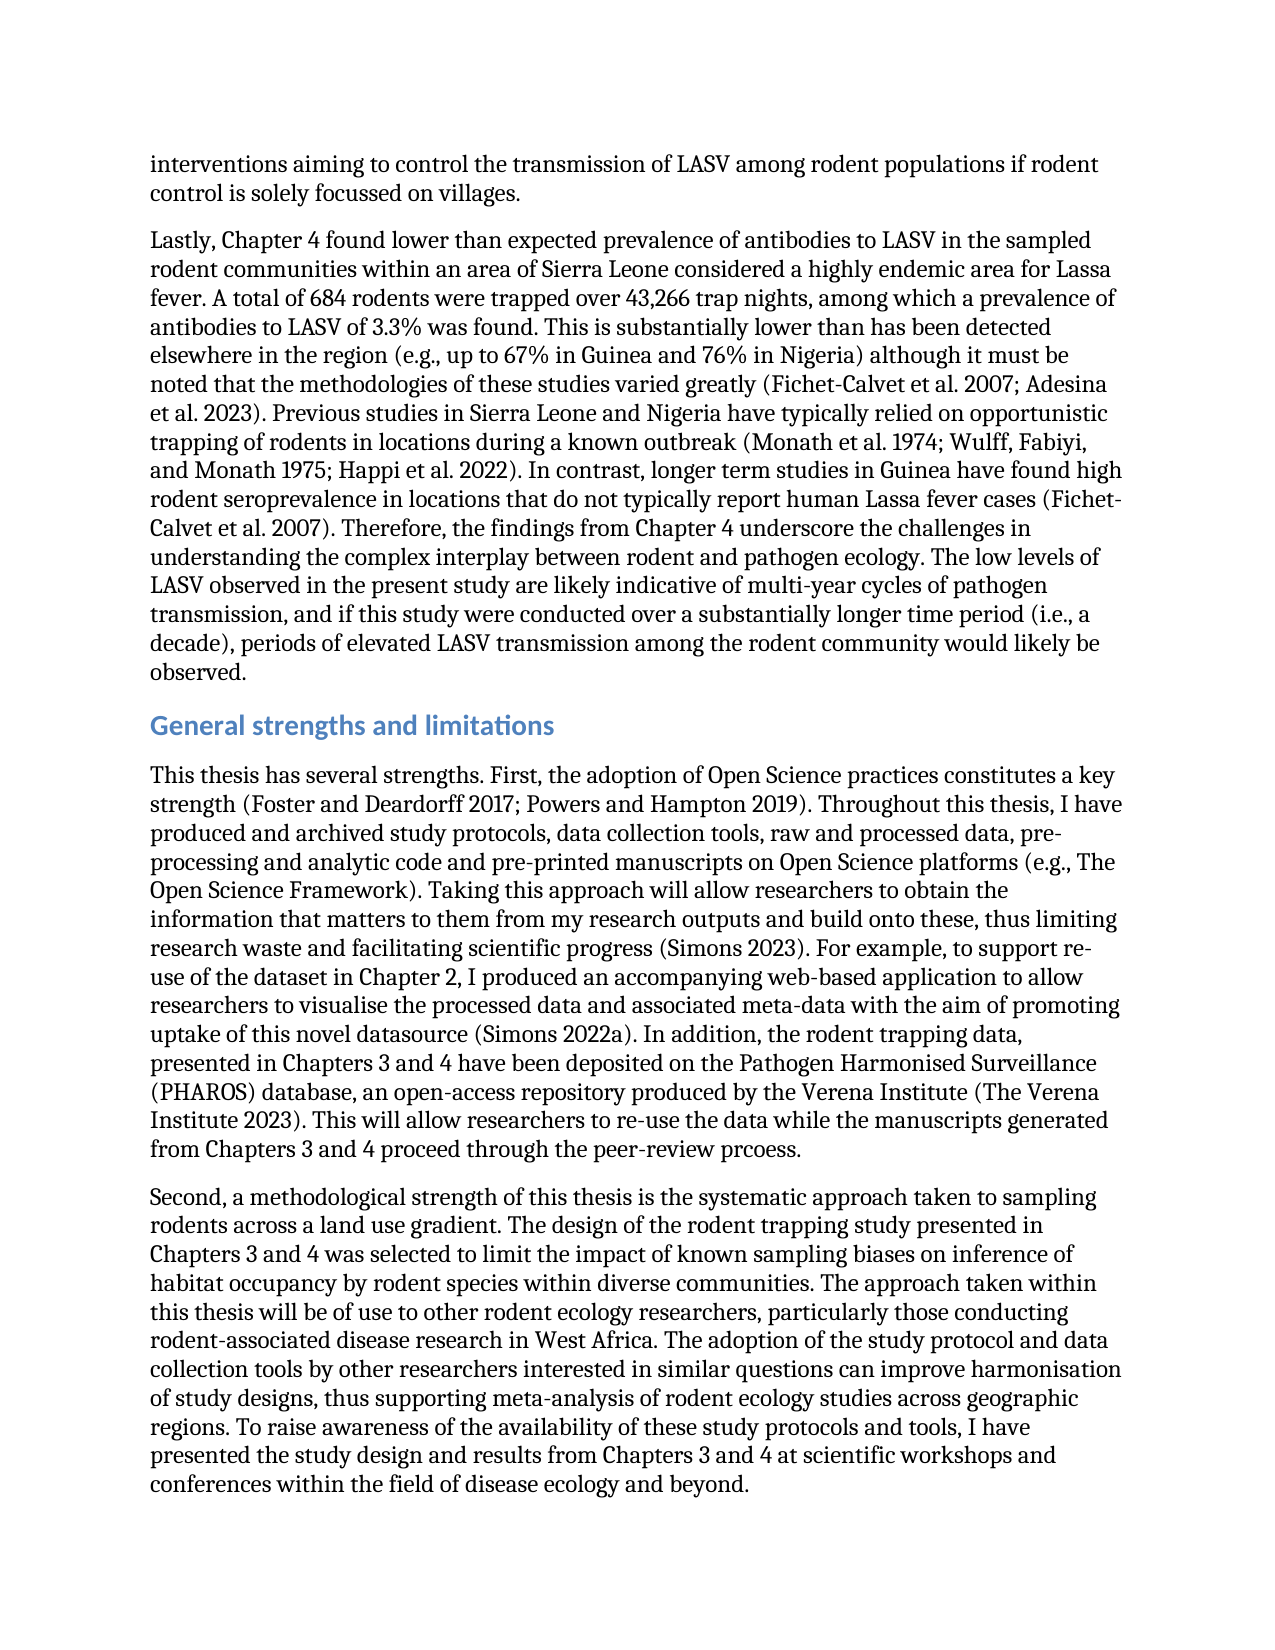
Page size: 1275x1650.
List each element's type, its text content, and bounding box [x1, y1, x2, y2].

subtitle General strengths and limitations [150, 707, 1125, 743]
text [150, 150, 1125, 207]
text This thesis has several strengths. First, the adoption of Open Science practices constitutes a key strength (Foster and Deardorff 2017; Powers and Hampton 2019). Throughout this thesis, I have produced and archived study protocols, data collection tools, raw and processed data, pre-processing and analytic code and pre-printed manuscripts on Open Science platforms (e.g., The Open Science Framework). Taking this approach will allow researchers to obtain the information that matters to them from my research outputs and build onto these, thus limiting research waste and facilitating scientific progress (Simons 2023). For example, to support re-use of the dataset in Chapter 2, I produced an accompanying web-based application to allow researchers to visualise the processed data and associated meta-data with the aim of promoting uptake of this novel datasource (Simons 2022a). In addition, the rodent trapping data, presented in Chapters 3 and 4 have been deposited on the Pathogen Harmonised Surveillance (PHAROS) database, an open-access repository produced by the Verena Institute (The Verena Institute 2023). This will allow researchers to re-use the data while the manuscripts generated from Chapters 3 and 4 proceed through the peer-review prcoess. [150, 761, 1125, 1164]
text Lastly, Chapter 4 found lower than expected prevalence of antibodies to LASV in the sampled rodent communities within an area of Sierra Leone considered a highly endemic area for Lassa fever. A total of 684 rodents were trapped over 43,266 trap nights, among which a prevalence of antibodies to LASV of 3.3% was found. This is substantially lower than has been detected elsewhere in the region (e.g., up to 67% in Guinea and 76% in Nigeria) although it must be noted that the methodologies of these studies varied greatly (Fichet-Calvet et al. 2007; Adesina et al. 2023). Previous studies in Sierra Leone and Nigeria have typically relied on opportunistic trapping of rodents in locations during a known outbreak (Monath et al. 1974; Wulff, Fabiyi, and Monath 1975; Happi et al. 2022). In contrast, longer term studies in Guinea have found high rodent seroprevalence in locations that do not typically report human Lassa fever cases (Fichet-Calvet et al. 2007). Therefore, the findings from Chapter 4 underscore the challenges in understanding the complex interplay between rodent and pathogen ecology. The low levels of LASV observed in the present study are likely indicative of multi-year cycles of pathogen transmission, and if this study were conducted over a substantially longer time period (i.e., a decade), periods of elevated LASV transmission among the rodent community would likely be observed. [150, 226, 1125, 686]
text Second, a methodological strength of this thesis is the systematic approach taken to sampling rodents across a land use gradient. The design of the rodent trapping study presented in Chapters 3 and 4 was selected to limit the impact of known sampling biases on inference of habitat occupancy by rodent species within diverse communities. The approach taken within this thesis will be of use to other rodent ecology researchers, particularly those conducting rodent-associated disease research in West Africa. The adoption of the study protocol and data collection tools by other researchers interested in similar questions can improve harmonisation of study designs, thus supporting meta-analysis of rodent ecology studies across geographic regions. To raise awareness of the availability of these study protocols and tools, I have presented the study design and results from Chapters 3 and 4 at scientific workshops and conferences within the field of disease ecology and beyond. [150, 1183, 1125, 1499]
